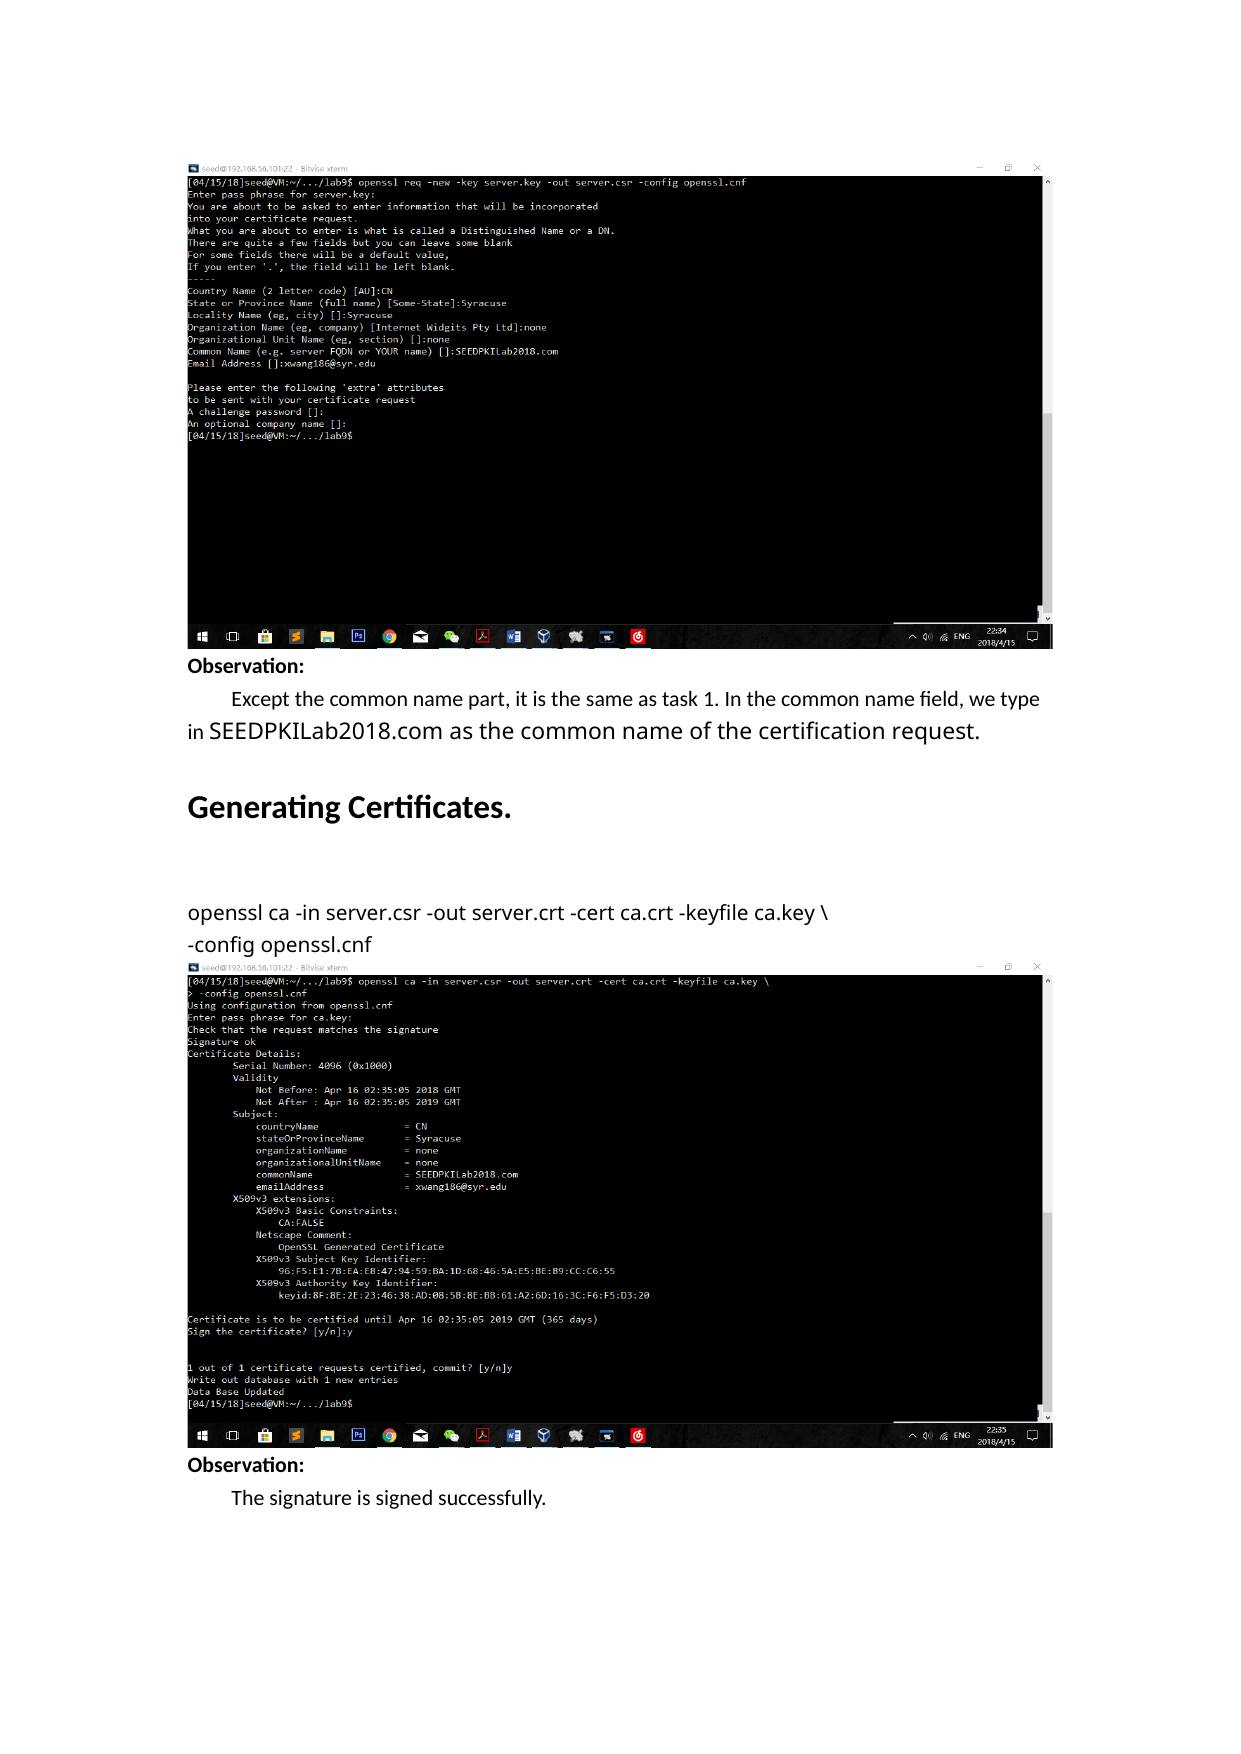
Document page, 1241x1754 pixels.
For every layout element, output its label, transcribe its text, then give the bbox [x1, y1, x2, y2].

text openssl ca -in server.csr -out server.crt -cert ca.crt -keyfile ca.key \ [187, 896, 1053, 928]
text Observation: [187, 1448, 1053, 1481]
subtitle Generating Certificates. [187, 774, 1053, 839]
picture [187, 960, 1053, 1448]
text -config openssl.cnf [187, 928, 1053, 960]
text The signature is signed successfully. [187, 1481, 1053, 1513]
picture [187, 162, 1053, 649]
text Except the common name part, it is the same as task 1. In the common name field, we type in SEEDPKILab2018.com as the common name of the certification request. [187, 682, 1053, 747]
text Observation: [187, 649, 1053, 682]
